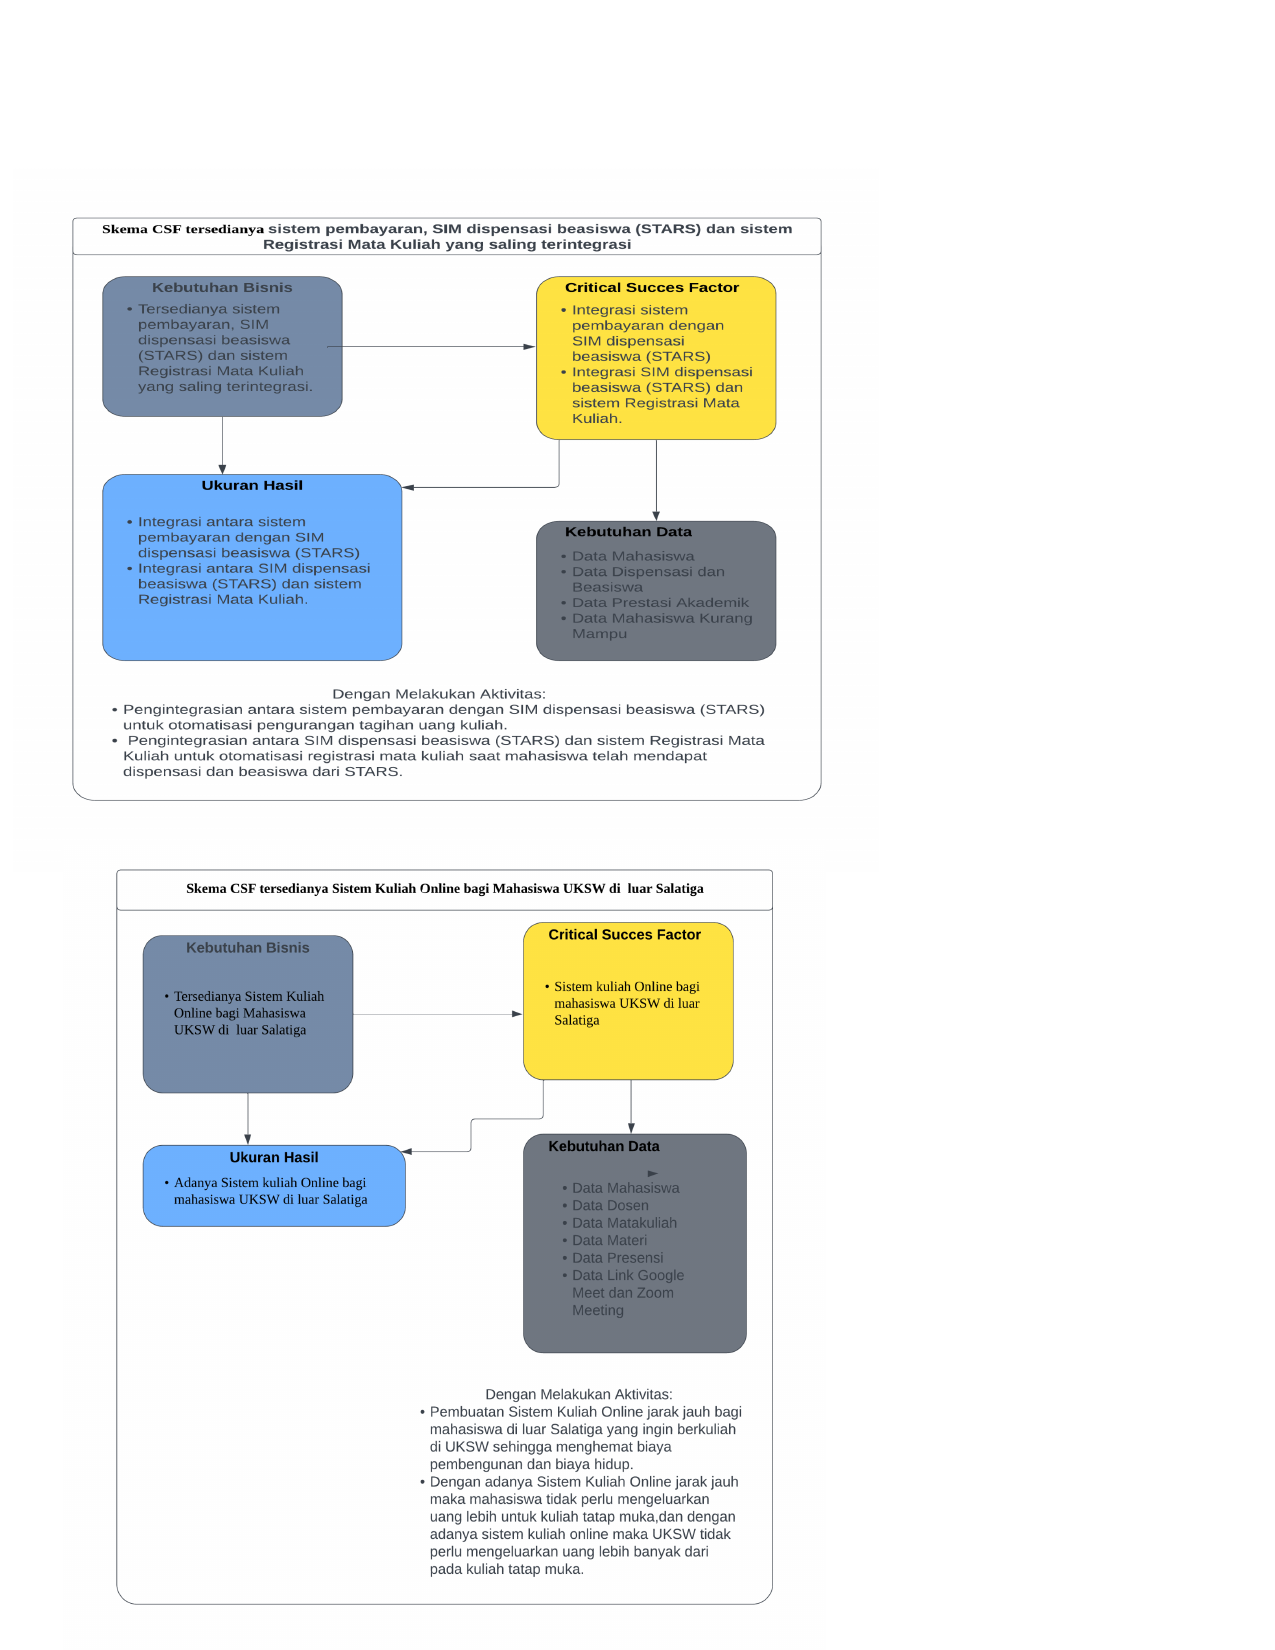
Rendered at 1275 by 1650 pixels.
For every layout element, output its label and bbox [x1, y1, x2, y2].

picture [12, 168, 879, 1650]
